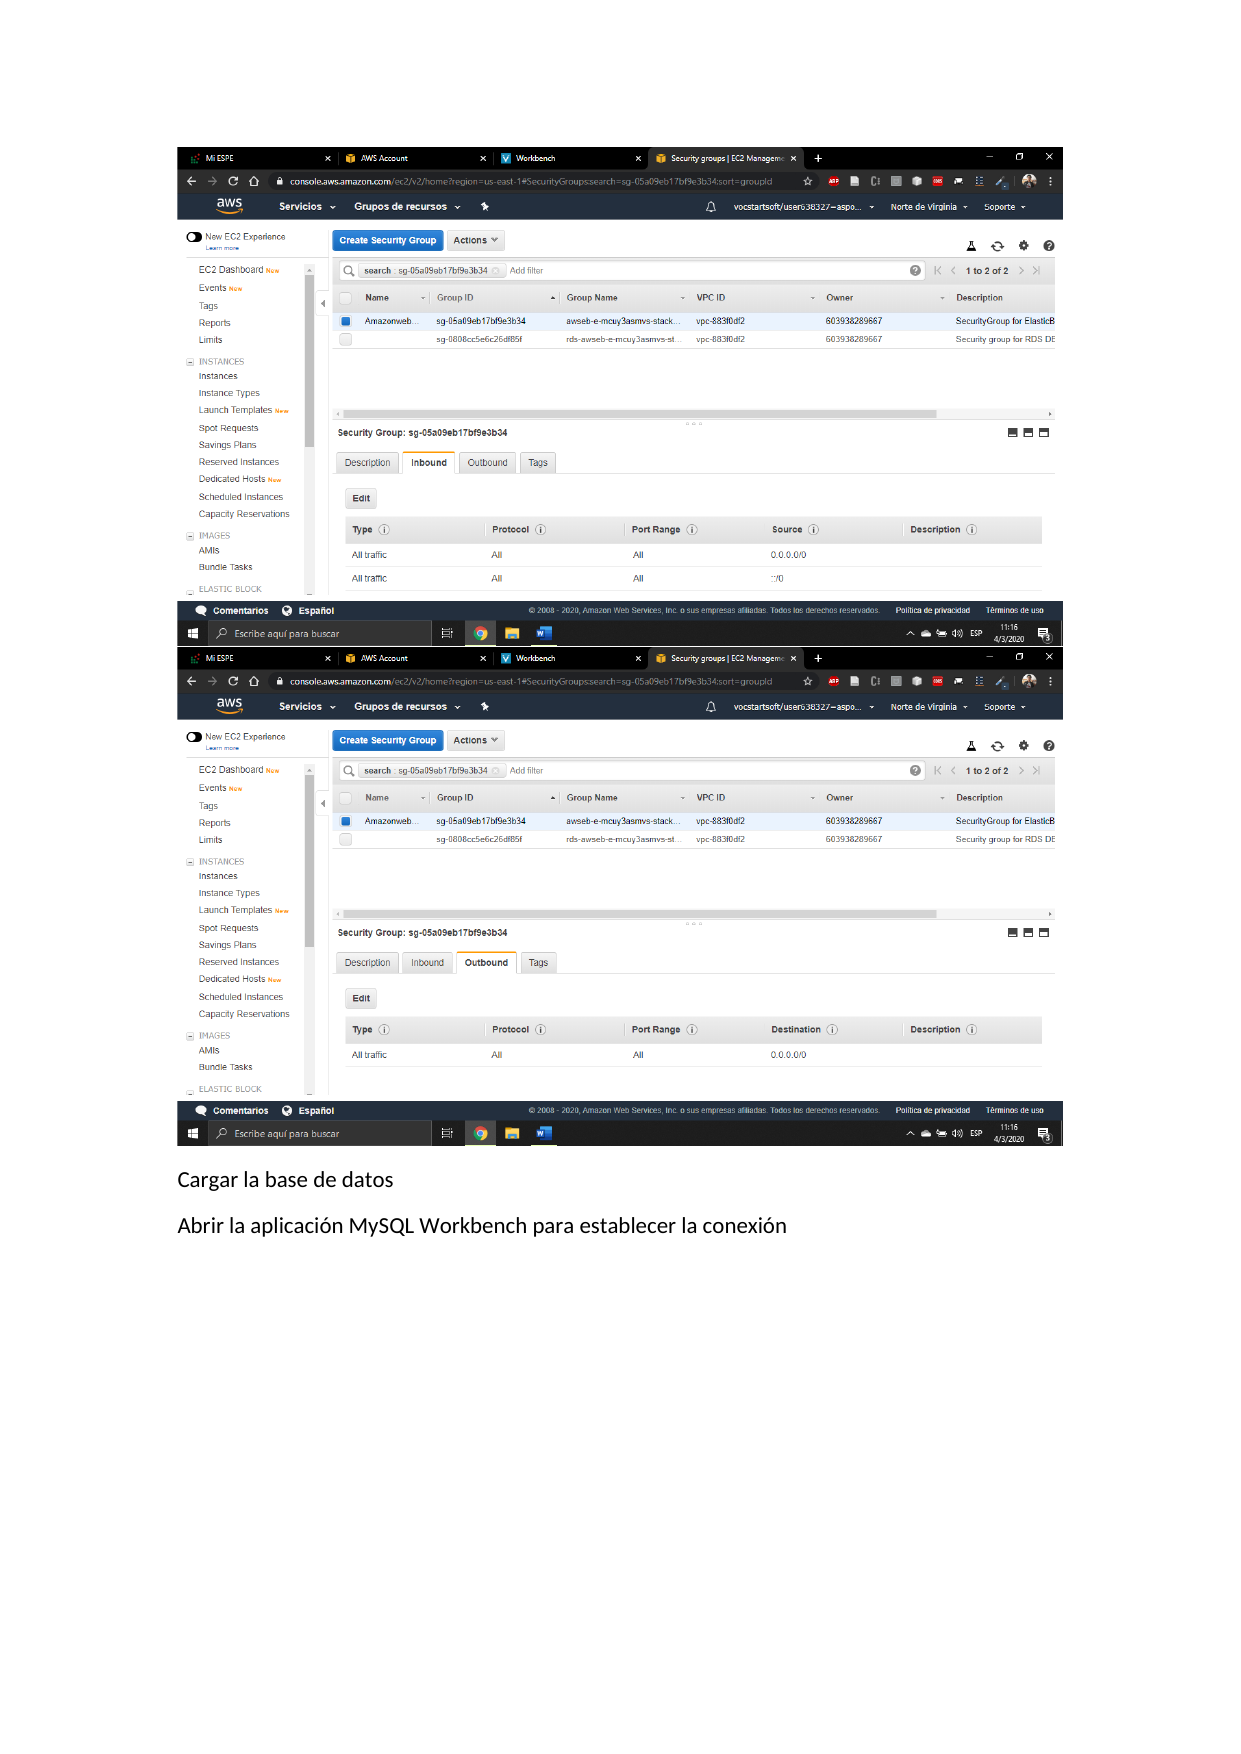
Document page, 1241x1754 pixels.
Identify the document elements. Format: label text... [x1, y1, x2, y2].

picture [177, 647, 1063, 1146]
text Cargar la base de datos [177, 1165, 1063, 1193]
picture [177, 147, 1063, 646]
text Abrir la aplicación MySQL Workbench para establecer la conexión [177, 1212, 1063, 1239]
